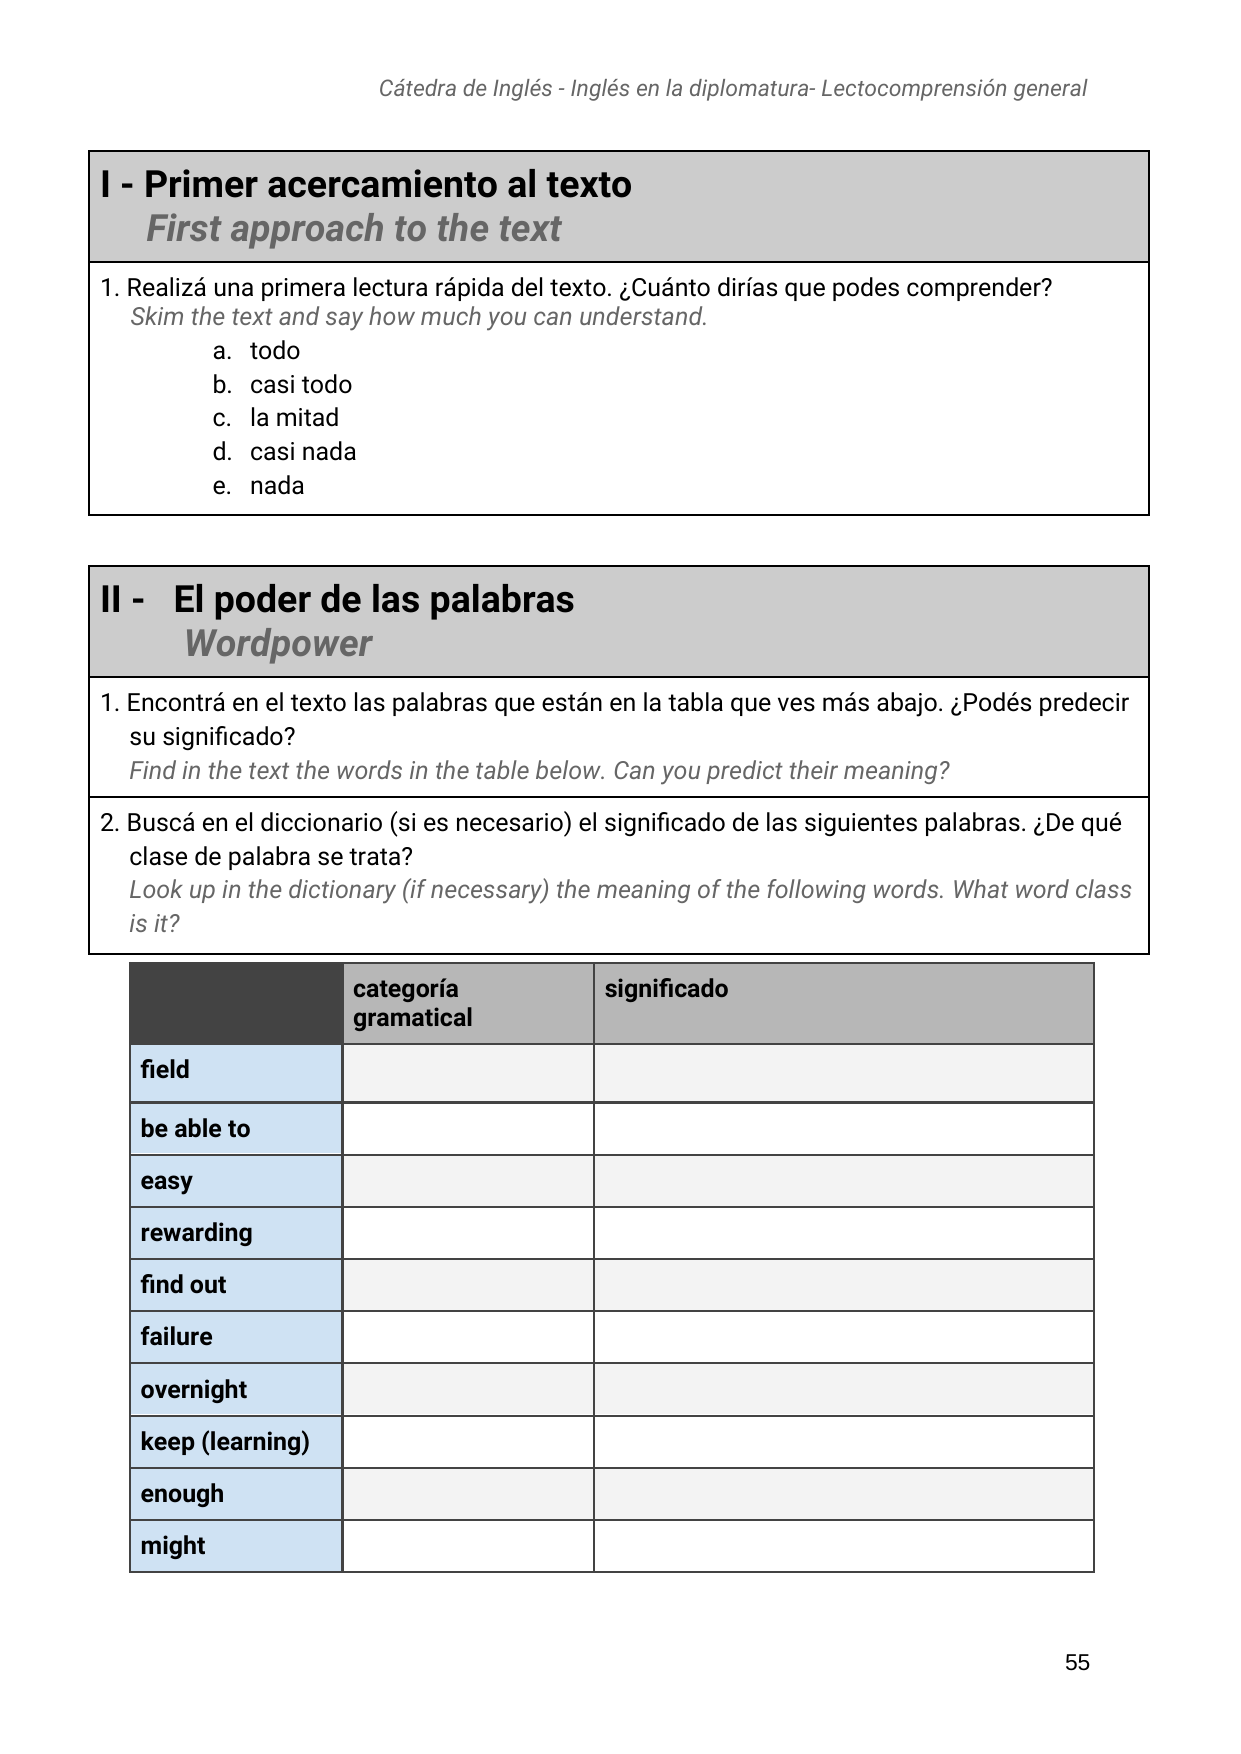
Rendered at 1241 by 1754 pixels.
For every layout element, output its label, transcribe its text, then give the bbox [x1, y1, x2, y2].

table_cell [344, 1260, 593, 1310]
table_cell be able to [131, 1104, 341, 1153]
table_cell [344, 1521, 593, 1571]
table_cell easy [131, 1156, 341, 1206]
table_cell [344, 1045, 593, 1101]
table_cell [595, 1521, 1093, 1571]
table_cell [344, 1312, 593, 1362]
table_cell [344, 1156, 593, 1206]
table_header I - Primer acercamiento al texto First approach to the text [90, 152, 1148, 261]
table_header categoría gramatical [344, 964, 593, 1043]
table_cell [344, 1104, 593, 1153]
table_cell [595, 1260, 1093, 1310]
table_cell [595, 1417, 1093, 1467]
table_header [131, 964, 341, 1043]
table_cell [595, 1364, 1093, 1414]
table_cell 1. Realizá una primera lectura rápida del texto. ¿Cuánto dirías que podes comprender? Skim the text and say how much you can understand. todo casi todo la mitad casi nada nada [90, 263, 1148, 514]
table_cell keep (learning) [131, 1417, 341, 1467]
table_header II - El poder de las palabras Wordpower [90, 567, 1148, 676]
table_cell might [131, 1521, 341, 1571]
table_cell [595, 1208, 1093, 1258]
table_cell find out [131, 1260, 341, 1310]
table_cell overnight [131, 1364, 341, 1414]
table_cell [595, 1469, 1093, 1519]
table_cell [344, 1364, 593, 1414]
table_cell 1. Encontrá en el texto las palabras que están en la tabla que ves más abajo. ¿Podés predecir su significado? Find in the text the words in the table below. Can you predict their meaning? [90, 678, 1148, 796]
table_cell [595, 1045, 1093, 1101]
table_cell failure [131, 1312, 341, 1362]
table_cell [595, 1312, 1093, 1362]
table_cell [595, 1156, 1093, 1206]
table_cell [595, 1104, 1093, 1153]
table_cell enough [131, 1469, 341, 1519]
table_cell [344, 1469, 593, 1519]
table_cell rewarding [131, 1208, 341, 1258]
table_cell 2. Buscá en el diccionario (si es necesario) el significado de las siguientes palabras. ¿De qué clase de palabra se trata? Look up in the dictionary (if necessary) the meaning of the following words. What word class is it? [90, 798, 1148, 952]
table_cell [344, 1208, 593, 1258]
table_cell [344, 1417, 593, 1467]
table_cell field [131, 1045, 341, 1101]
table_header significado [595, 964, 1093, 1043]
